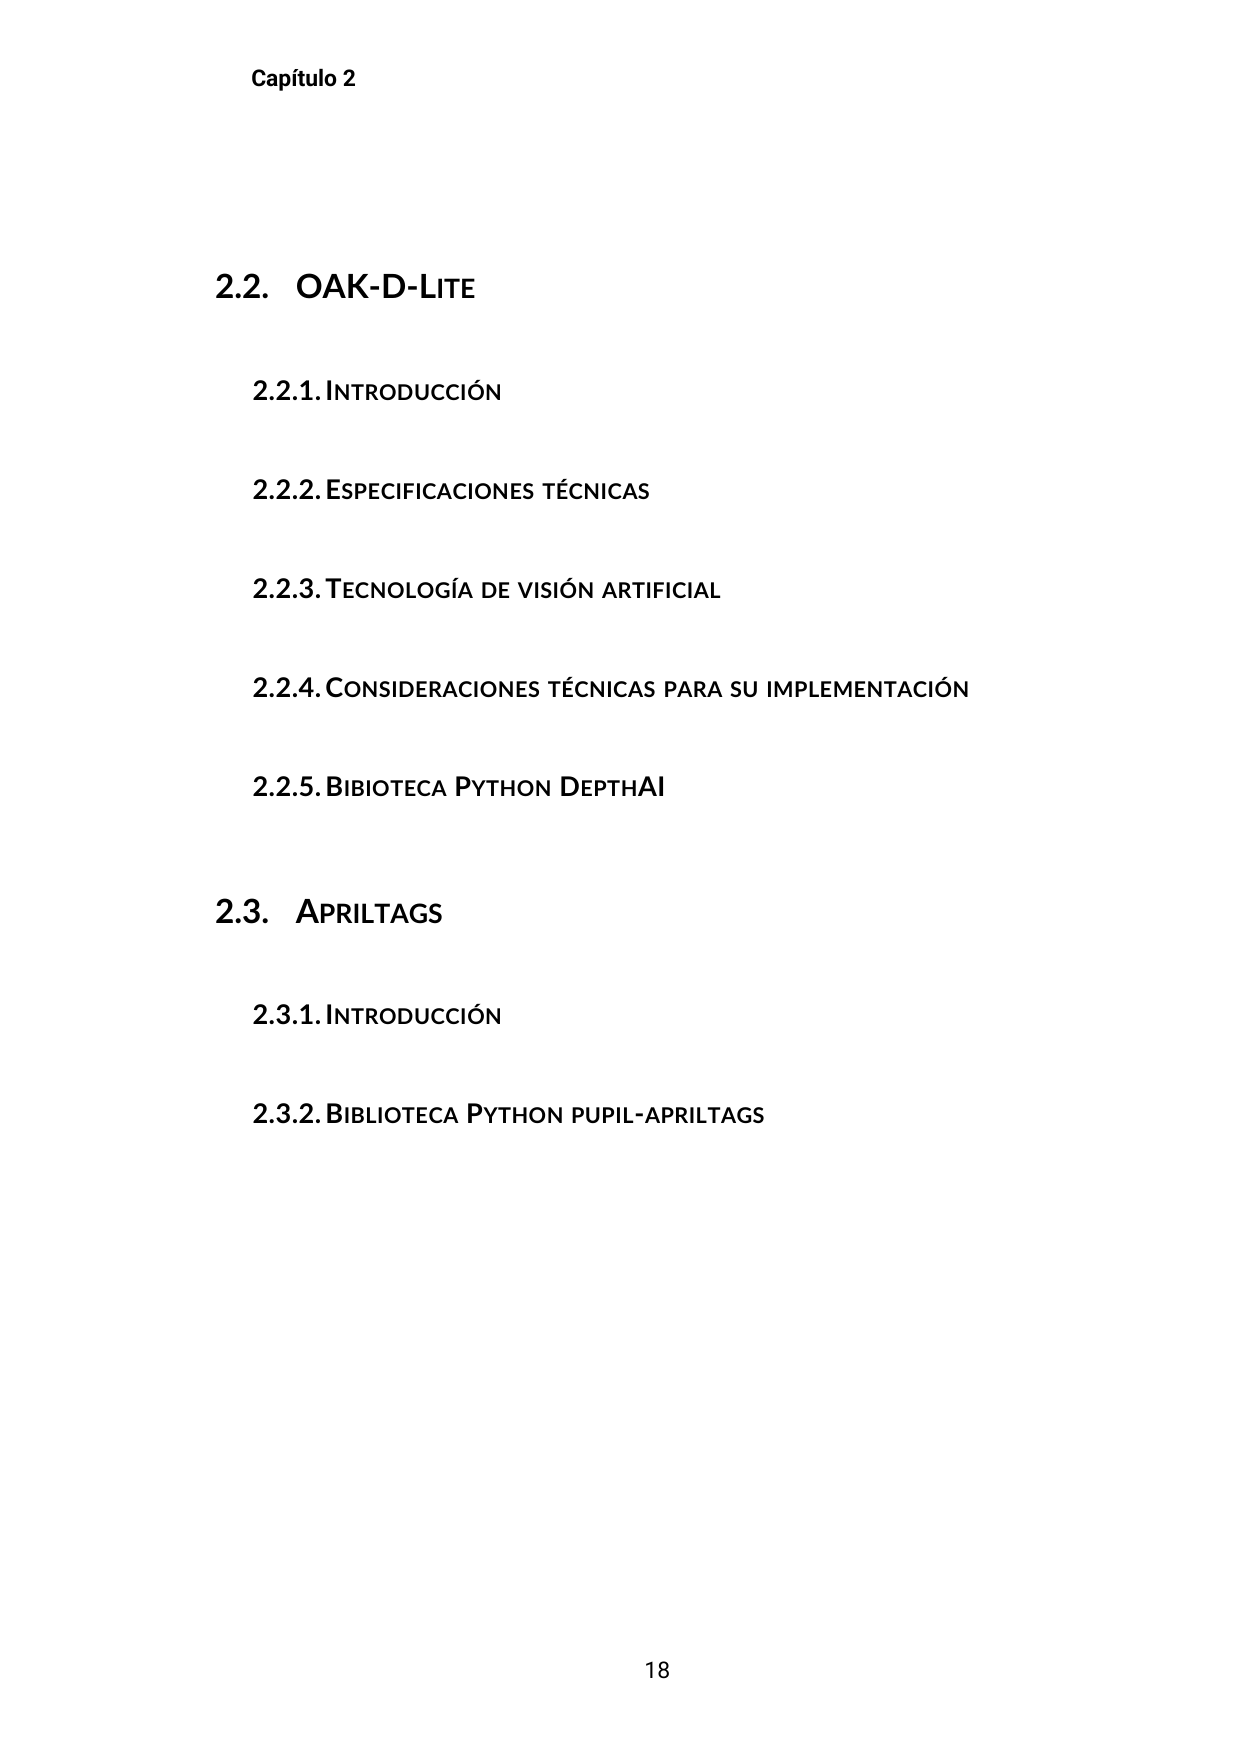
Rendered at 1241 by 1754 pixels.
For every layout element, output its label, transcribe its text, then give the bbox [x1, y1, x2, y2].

subtitle Consideraciones técnicas para su implementación [252, 671, 1063, 703]
subtitle OAK-D-Lite [215, 266, 1063, 306]
subtitle Biblioteca Python pupil-apriltags [252, 1097, 1063, 1129]
subtitle Bibioteca Python DepthAI [252, 770, 1063, 803]
subtitle Apriltags [215, 890, 1063, 930]
subtitle Introducción [252, 998, 1063, 1030]
subtitle Tecnología de visión artificial [252, 572, 1063, 604]
subtitle Especificaciones técnicas [252, 473, 1063, 505]
subtitle Introducción [252, 373, 1063, 406]
